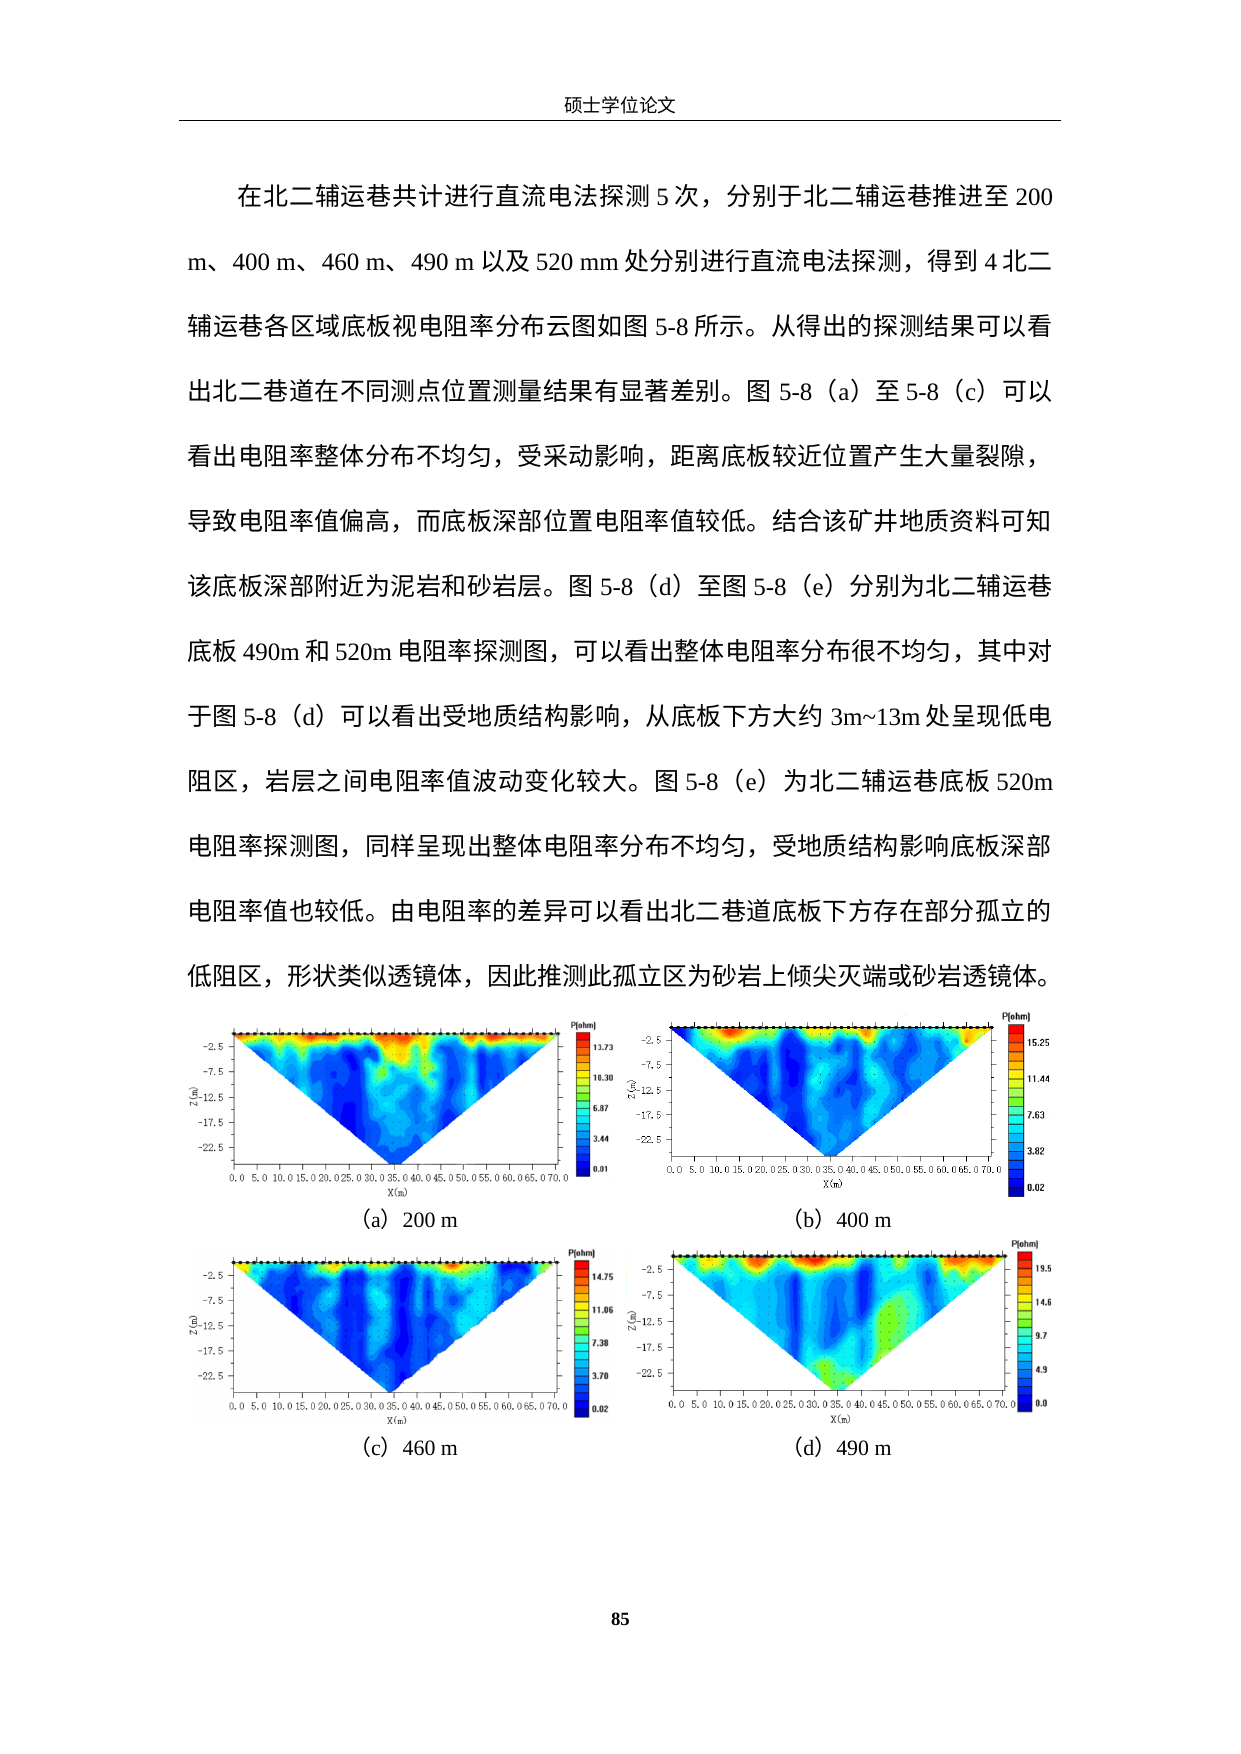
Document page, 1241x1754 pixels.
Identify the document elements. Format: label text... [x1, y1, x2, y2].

picture [188, 1248, 614, 1424]
text （a）200 m （b）400 m [187, 1202, 1053, 1234]
text （c）460 m （d）490 m [187, 1429, 1053, 1462]
picture [626, 1240, 1052, 1424]
picture [626, 1011, 1052, 1198]
text 在北二辅运巷共计进行直流电法探测5次，分别于北二辅运巷推进至200 m、400 m、460 m、490 m以及520 mm处分别进行直流电法探测，得到4北二辅运巷各区域底板视电阻率分布云图如图5-8所示。从得出的探测结果可以看出北二巷道在不同测点位置测量结果有显著差别。图5-8（a）至5-8（c）可以看出电阻率整体分布不均匀，受采动影响，距离底板较近位置产生大量裂隙，导致电阻率值偏高，而底板深部位置电阻率值较低。结合该矿井地质资料可知，该底板深部附近为泥岩和砂岩层。图5-8（d）至图5-8（e）分别为北二辅运巷底板490m和520m电阻率探测图，可以看出整体电阻率分布很不均匀，其中对于图5-8（d）可以看出受地质结构影响，从底板下方大约3m~13m处呈现低电阻区，岩层之间电阻率值波动变化较大。图5-8（e）为北二辅运巷底板520m电阻率探测图，同样呈现出整体电阻率分布不均匀，受地质结构影响底板深部电阻率值也较低。由电阻率的差异可以看出北二巷道底板下方存在部分孤立的低阻区，形状类似透镜体，因此推测此孤立区为砂岩上倾尖灭端或砂岩透镜体。 [187, 162, 1053, 1007]
picture [188, 1020, 614, 1198]
